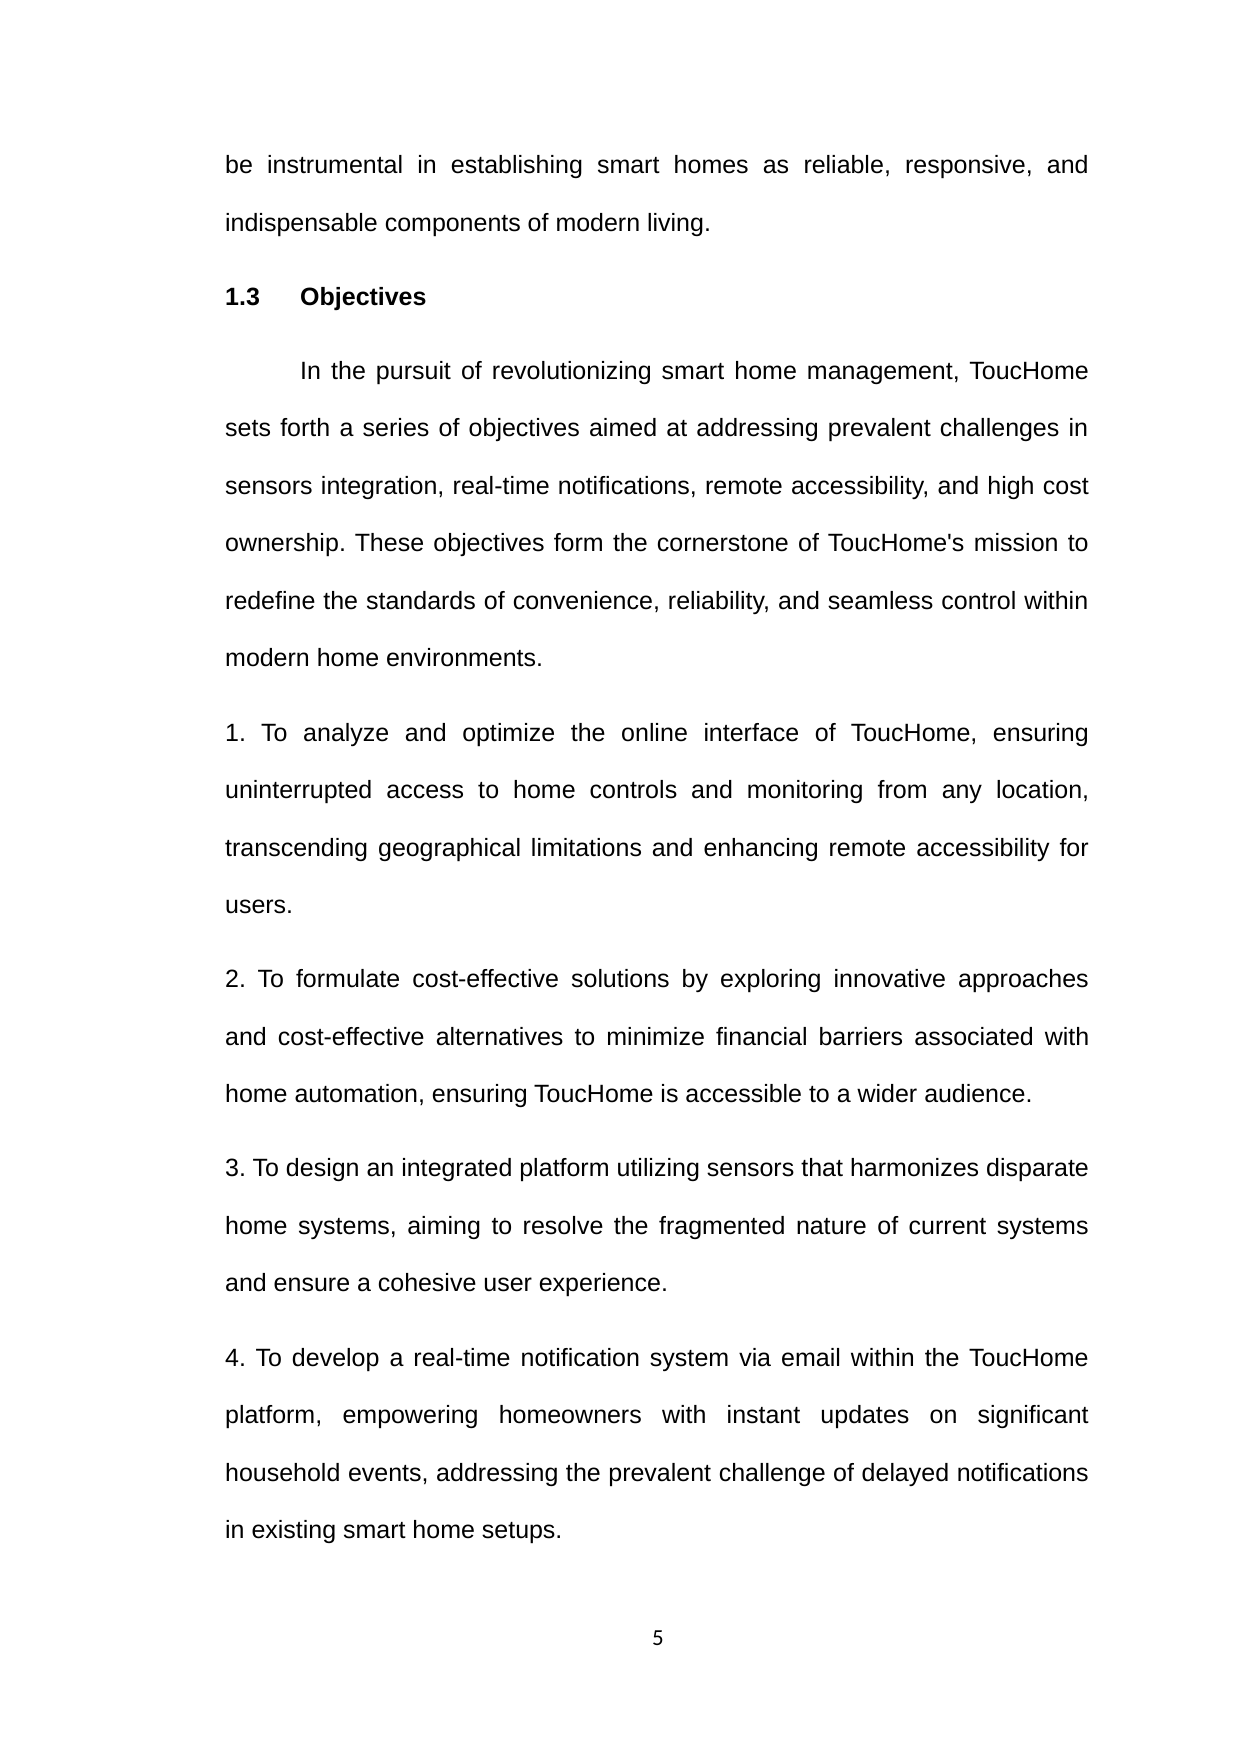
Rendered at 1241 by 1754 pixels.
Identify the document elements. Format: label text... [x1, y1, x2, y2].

text In the pursuit of revolutionizing smart home management, ToucHome sets forth a series of objectives aimed at addressing prevalent challenges in sensors integration, real-time notifications, remote accessibility, and high cost ownership. These objectives form the cornerstone of ToucHome's mission to redefine the standards of convenience, reliability, and seamless control within modern home environments. [225, 356, 1090, 672]
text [225, 150, 1090, 236]
text 4. To develop a real-time notification system via email within the ToucHome platform, empowering homeowners with instant updates on significant household events, addressing the prevalent challenge of delayed notifications in existing smart home setups. [225, 1342, 1090, 1544]
text 1. To analyze and optimize the online interface of ToucHome, ensuring uninterrupted access to home controls and monitoring from any location, transcending geographical limitations and enhancing remote accessibility for users. [225, 717, 1090, 919]
text 3. To design an integrated platform utilizing sensors that harmonizes disparate home systems, aiming to resolve the fragmented nature of current systems and ensure a cohesive user experience. [225, 1153, 1090, 1297]
subtitle 1.3 Objectives [225, 282, 1090, 310]
text 2. To formulate cost-effective solutions by exploring innovative approaches and cost-effective alternatives to minimize financial barriers associated with home automation, ensuring ToucHome is accessible to a wider audience. [225, 964, 1090, 1108]
